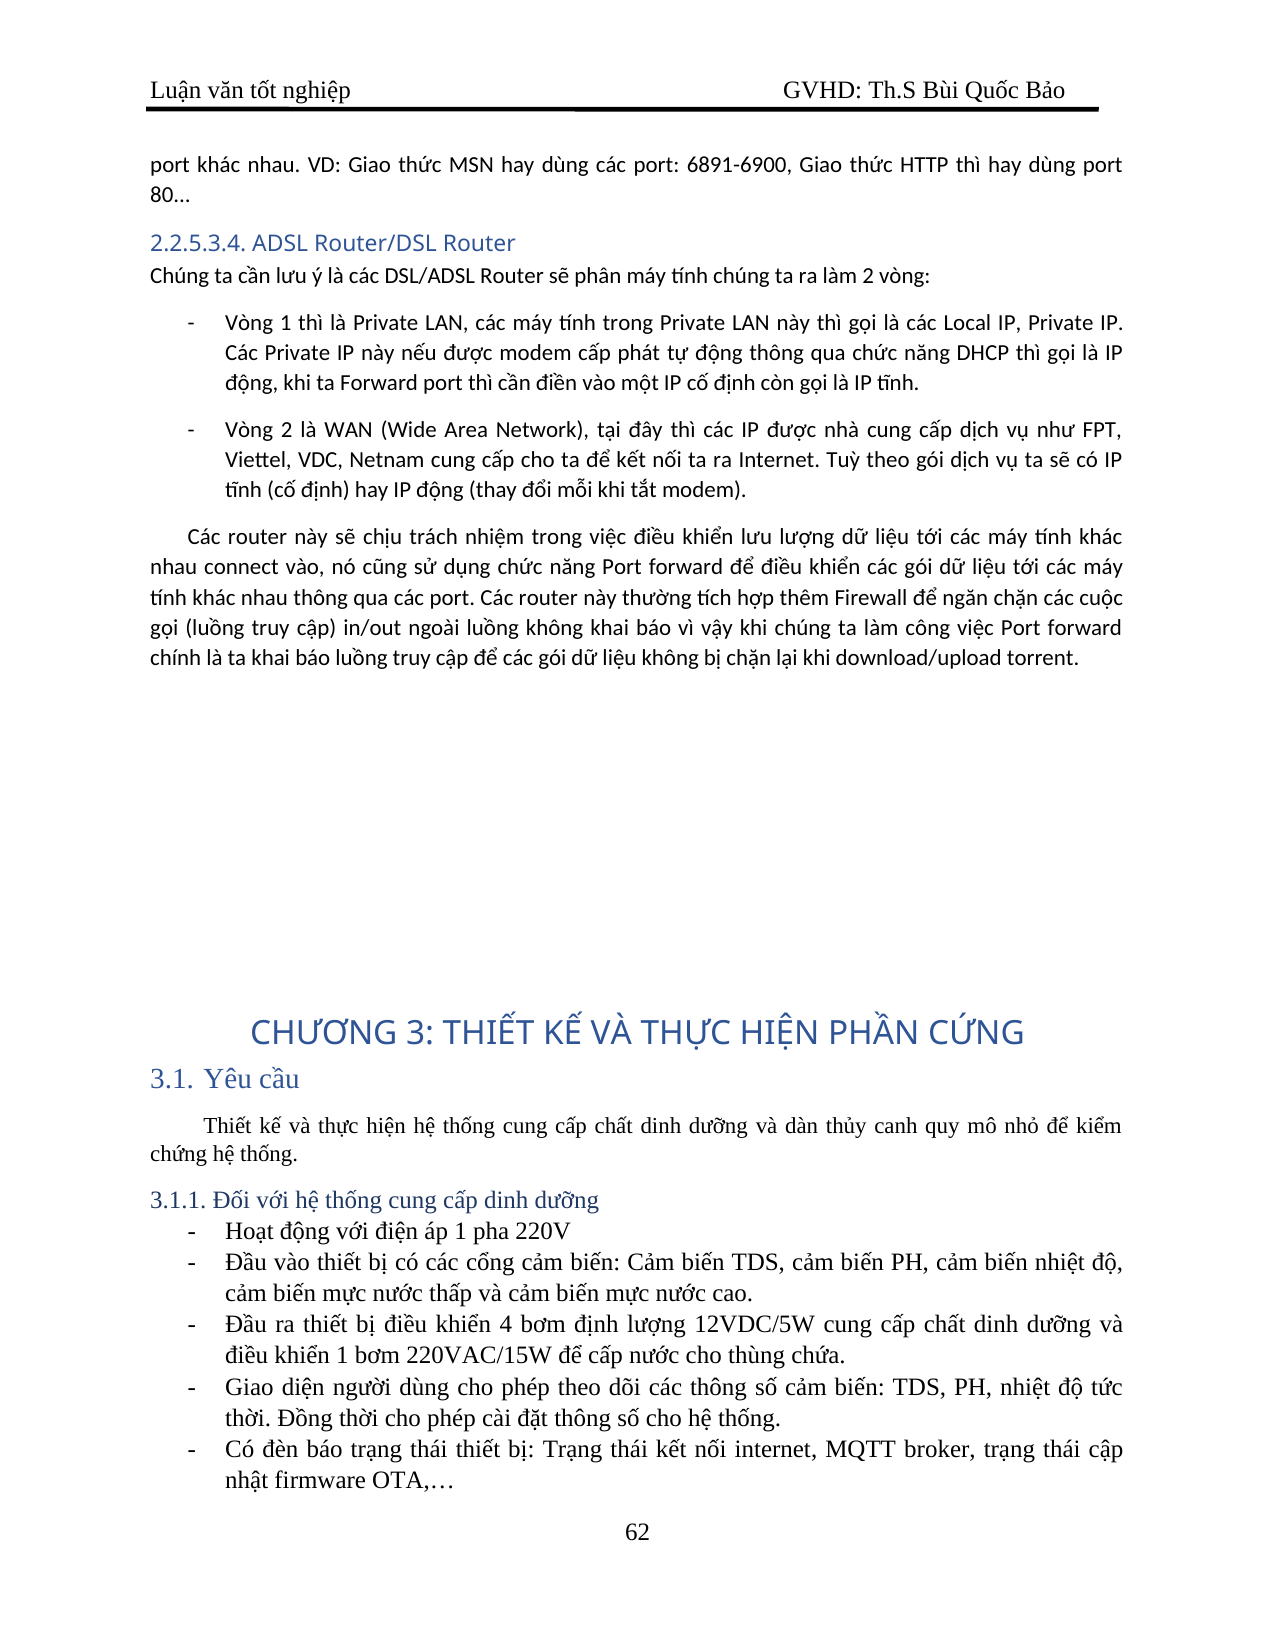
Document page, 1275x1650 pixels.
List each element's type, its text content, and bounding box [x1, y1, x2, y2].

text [150, 150, 1125, 208]
list Đầu ra thiết bị điều khiển 4 bơm định lượng 12VDC/5W cung cấp chất dinh dưỡng và điều khiển 1 bơm 220VAC/15W để cấp nước cho thùng chứa. [187, 1309, 1125, 1369]
text Các router này sẽ chịu trách nhiệm trong việc điều khiển lưu lượng dữ liệu tới các máy tính khác nhau connect vào, nó cũng sử dụng chức năng Port forward để điều khiển các gói dữ liệu tới các máy tính khác nhau thông qua các port. Các router này thường tích hợp thêm Firewall để ngăn chặn các cuộc gọi (luồng truy cập) in/out ngoài luồng không khai báo vì vậy khi chúng ta làm công việc Port forward chính là ta khai báo luồng truy cập để các gói dữ liệu không bị chặn lại khi download/upload torrent. [150, 522, 1125, 671]
list Giao diện người dùng cho phép theo dõi các thông số cảm biến: TDS, PH, nhiệt độ tức thời. Đồng thời cho phép cài đặt thông số cho hệ thống. [187, 1372, 1125, 1431]
list Hoạt động với điện áp 1 pha 220V [187, 1216, 1125, 1245]
subtitle 2.2.5.3.4. ADSL Router/DSL Router [150, 227, 1125, 258]
text Chúng ta cần lưu ý là các DSL/ADSL Router sẽ phân máy tính chúng ta ra làm 2 vòng: [150, 261, 1125, 289]
text - Vòng 1 thì là Private LAN, các máy tính trong Private LAN này thì gọi là các Local IP, Private IP. Các Private IP này nếu được modem cấp phát tự động thông qua chức năng DHCP thì gọi là IP động, khi ta Forward port thì cần điền vào một IP cố định còn gọi là IP tĩnh. [187, 308, 1125, 396]
subtitle 3.1.1. Đối với hệ thống cung cấp dinh dưỡng [150, 1185, 1125, 1214]
subtitle CHƯƠNG 3: THIẾT KẾ VÀ THỰC HIỆN PHẦN CỨNG [150, 1008, 1125, 1054]
list Có đèn báo trạng thái thiết bị: Trạng thái kết nối internet, MQTT broker, trạng thái cập nhật firmware OTA,… [187, 1434, 1125, 1493]
text - Vòng 2 là WAN (Wide Area Network), tại đây thì các IP được nhà cung cấp dịch vụ như FPT, Viettel, VDC, Netnam cung cấp cho ta để kết nối ta ra Internet. Tuỳ theo gói dịch vụ ta sẽ có IP tĩnh (cố định) hay IP động (thay đổi mỗi khi tắt modem). [187, 415, 1125, 503]
subtitle 3.1. Yêu cầu [150, 1062, 1125, 1095]
list Đầu vào thiết bị có các cổng cảm biến: Cảm biến TDS, cảm biến PH, cảm biến nhiệt độ, cảm biến mực nước thấp và cảm biến mực nước cao. [187, 1247, 1125, 1307]
text Thiết kế và thực hiện hệ thống cung cấp chất dinh dưỡng và dàn thủy canh quy mô nhỏ để kiểm chứng hệ thống. [150, 1112, 1125, 1167]
